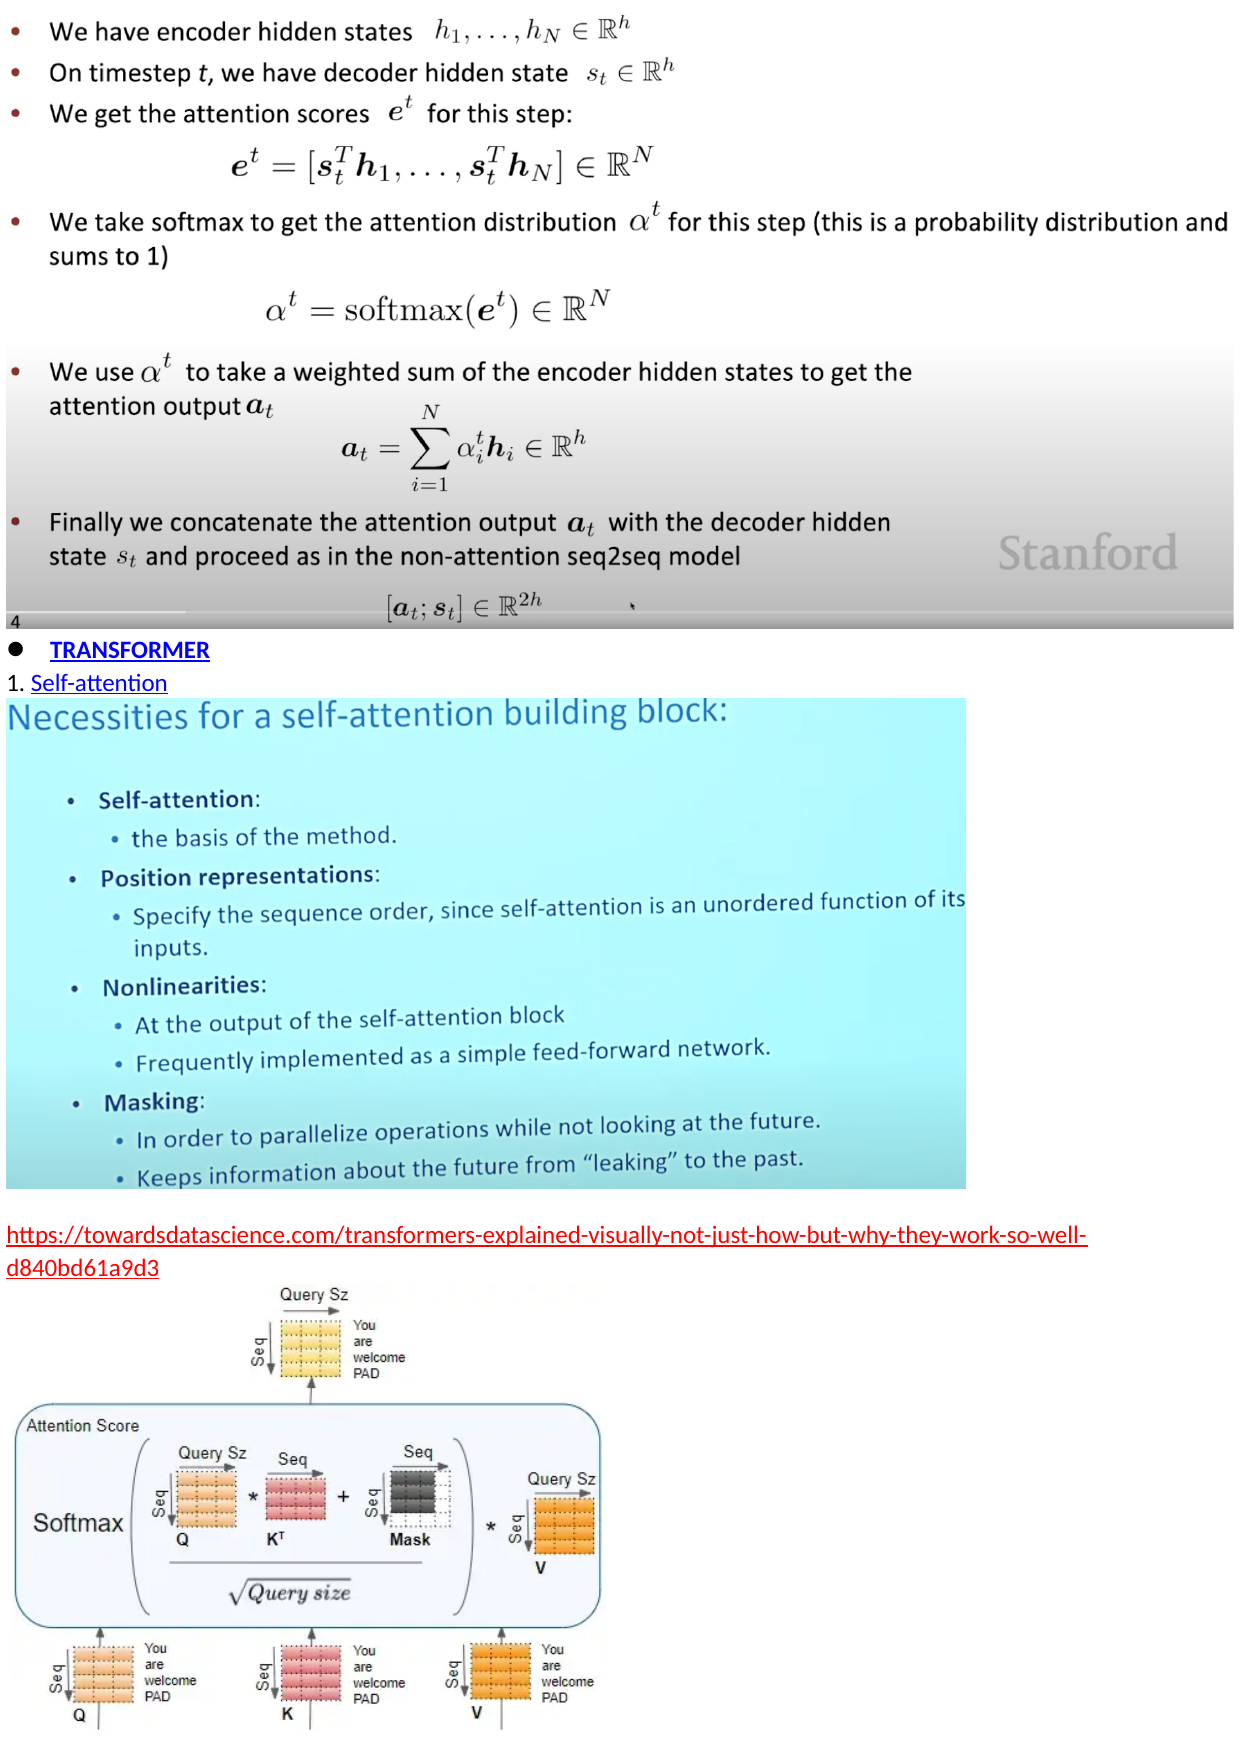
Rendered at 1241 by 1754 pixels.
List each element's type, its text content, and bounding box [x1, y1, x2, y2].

picture [6, 1283, 629, 1736]
list TRANSFORMER [6, 633, 1234, 666]
text https://towardsdatascience.com/transformers-explained-visually-not-just-how-but-why-they-work-so-well-d840bd61a9d3 [6, 1218, 1234, 1283]
picture [6, 698, 967, 1189]
picture [6, 15, 1234, 629]
list Self-attention [6, 666, 1234, 698]
